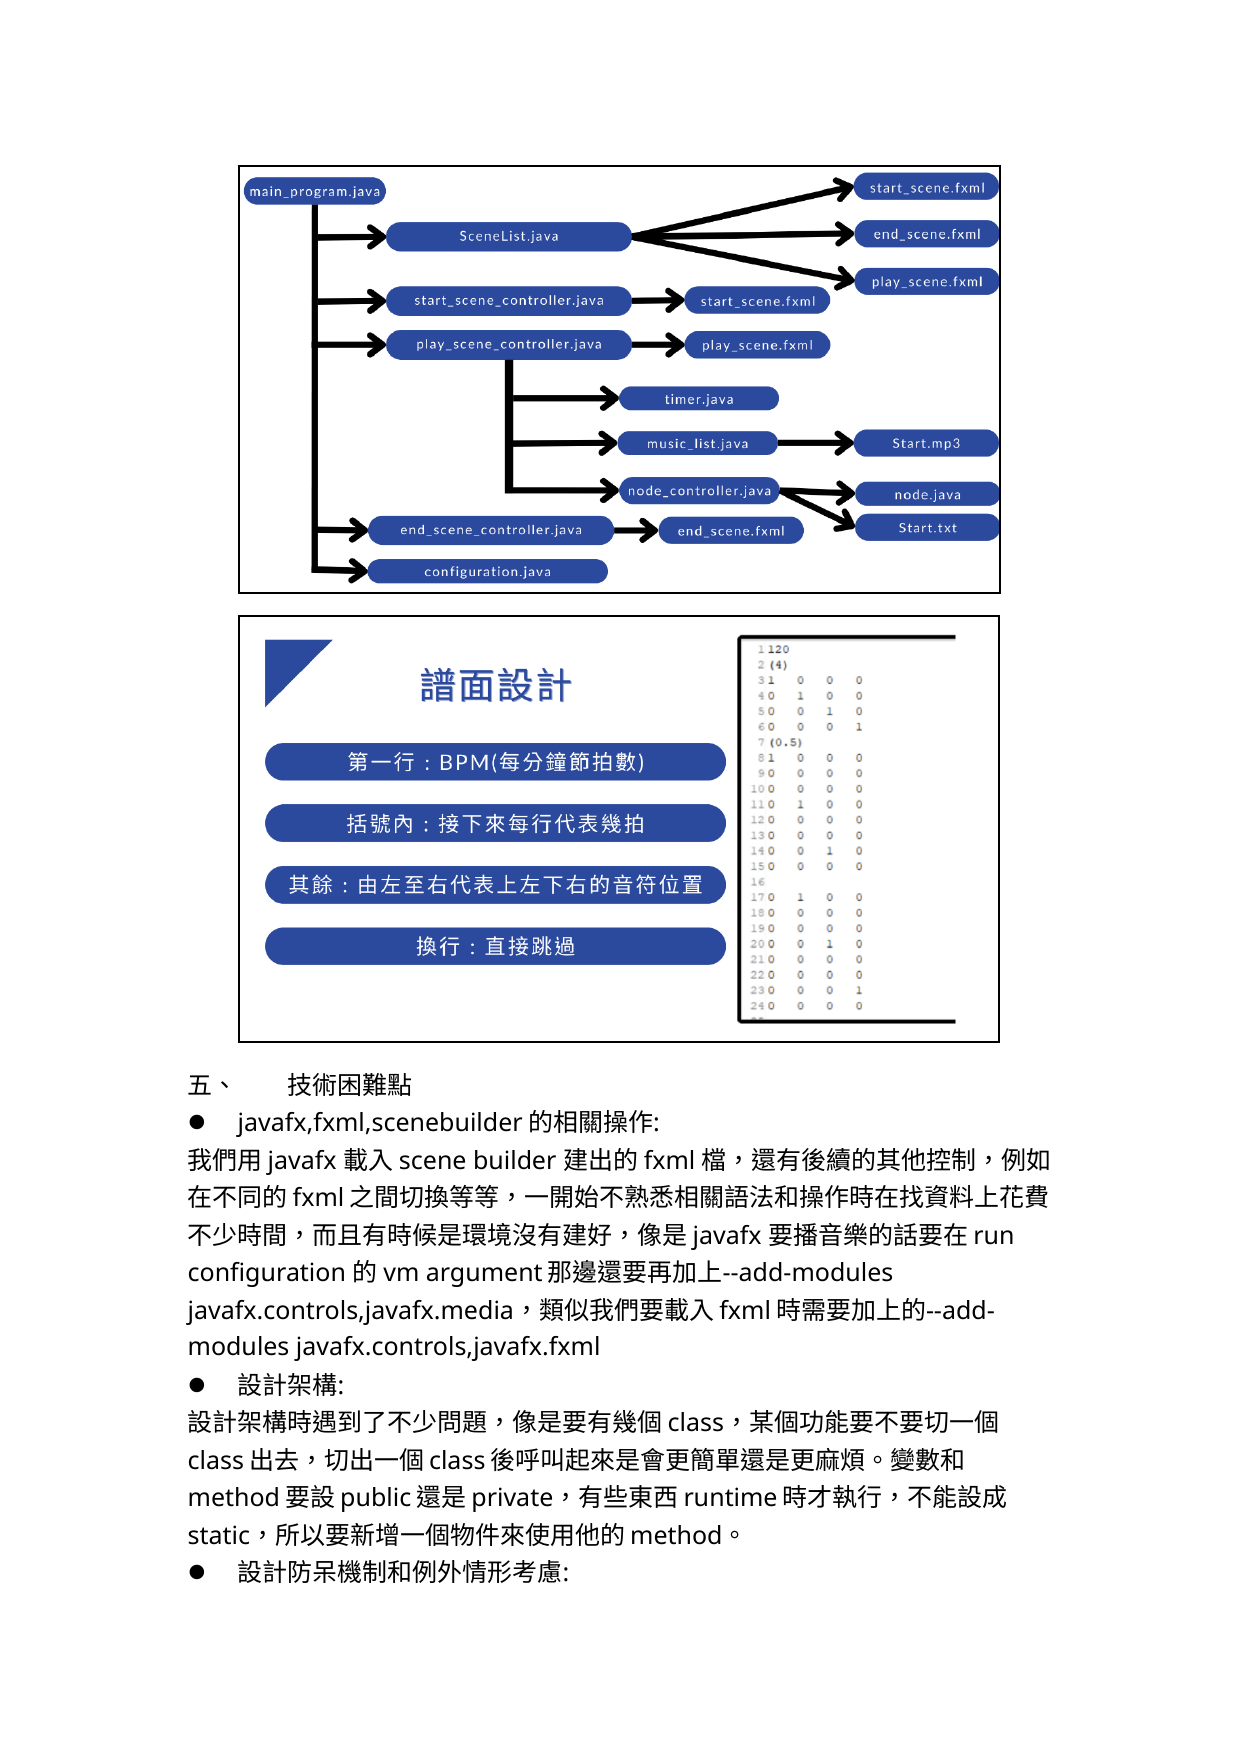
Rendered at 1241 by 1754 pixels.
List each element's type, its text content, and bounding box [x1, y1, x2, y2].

picture [240, 167, 999, 592]
list 設計架構: [187, 1364, 1053, 1402]
text 我們用javafx 載入 scene builder 建出的 fxml 檔，還有後續的其他控制，例如在不同的fxml之間切換等等，一開始不熟悉相關語法和操作時在找資料上花費不少時間，而且有時候是環境沒有建好，像是javafx 要播音樂的話要在run configuration 的 vm argument那邊還要再加上--add-modules javafx.controls,javafx.media，類似我們要載入fxml時需要加上的--add-modules javafx.controls,javafx.fxml [187, 1139, 1053, 1364]
picture [240, 617, 998, 1041]
list javafx,fxml,scenebuilder的相關操作: [187, 1102, 1053, 1139]
list 技術困難點 [187, 1064, 1053, 1102]
text 設計架構時遇到了不少問題，像是要有幾個class，某個功能要不要切一個class出去，切出一個class後呼叫起來是會更簡單還是更麻煩。變數和method要設public還是private，有些東西runtime時才執行，不能設成static，所以要新增一個物件來使用他的method。 [187, 1402, 1053, 1552]
list 設計防呆機制和例外情形考慮: [187, 1552, 1053, 1589]
